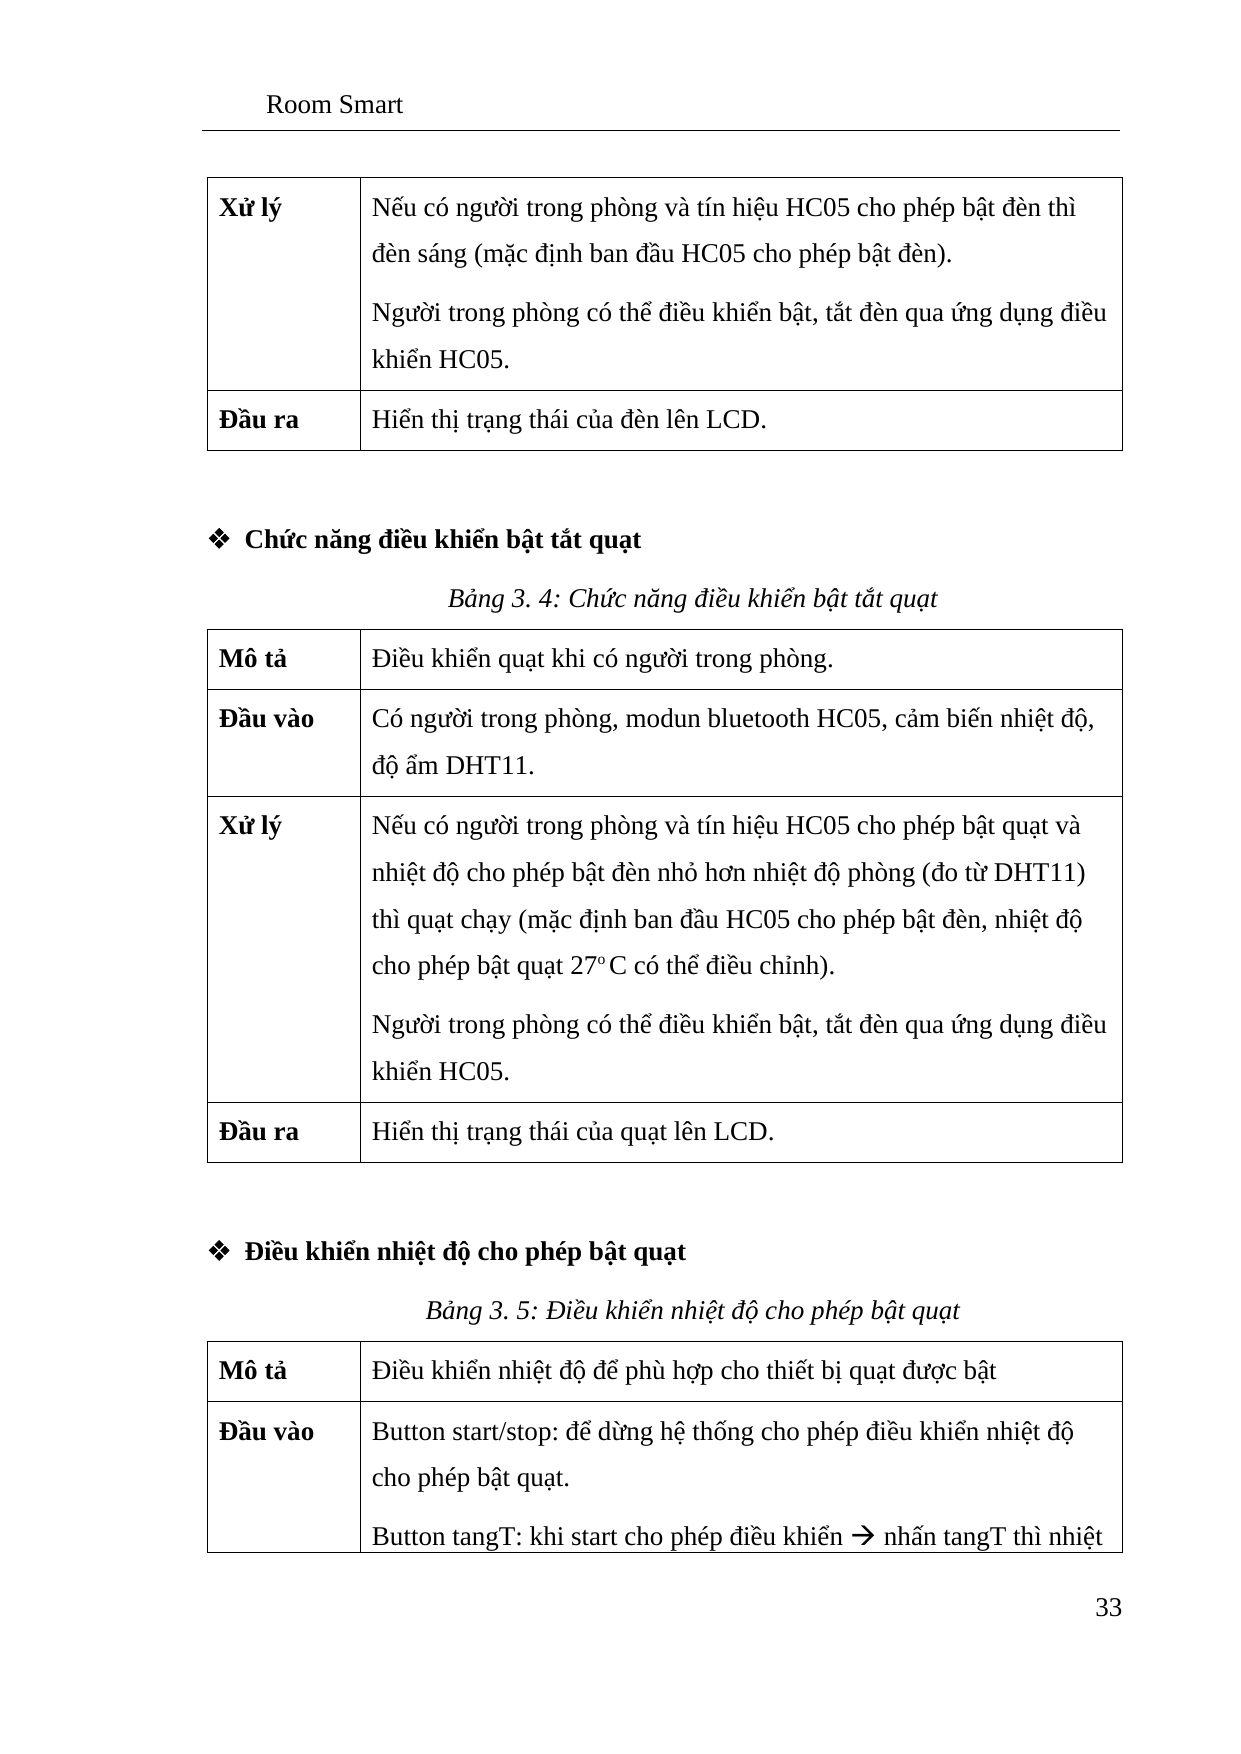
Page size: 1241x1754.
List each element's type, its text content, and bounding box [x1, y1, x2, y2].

table_header Điều khiển nhiệt độ để phù hợp cho thiết bị quạt được bật [361, 1342, 1122, 1401]
table_cell Có người trong phòng, modun bluetooth HC05, cảm biến nhiệt độ, độ ẩm DHT11. [361, 690, 1122, 796]
table_cell Hiển thị trạng thái của quạt lên LCD. [361, 1103, 1122, 1162]
table_cell Nếu có người trong phòng và tín hiệu HC05 cho phép bật đèn thì đèn sáng (mặc định ban đầu HC05 cho phép bật đèn). Người trong phòng có thể điều khiển bật, tắt đèn qua ứng dụng điều khiển HC05. [361, 178, 1122, 390]
table_header Điều khiển quạt khi có người trong phòng. [361, 630, 1122, 689]
table_cell Đầu ra [208, 391, 360, 450]
list Chức năng điều khiển bật tắt quạt [207, 523, 1122, 554]
table_cell Nếu có người trong phòng và tín hiệu HC05 cho phép bật quạt và nhiệt độ cho phép bật đèn nhỏ hơn nhiệt độ phòng (đo từ DHT11) thì quạt chạy (mặc định ban đầu HC05 cho phép bật đèn, nhiệt độ cho phép bật quạt 27o C có thể điều chỉnh). Người trong phòng có thể điều khiển bật, tắt đèn qua ứng dụng điều khiển HC05. [361, 797, 1122, 1102]
table_cell Đầu ra [208, 1103, 360, 1162]
table_header Mô tả [208, 1342, 360, 1401]
text Bảng 3. 4: Chức năng điều khiển bật tắt quạt [207, 582, 1122, 613]
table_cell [361, 1402, 1122, 1552]
table_cell Đầu vào [208, 690, 360, 796]
table_cell Hiển thị trạng thái của đèn lên LCD. [361, 391, 1122, 450]
table_header Mô tả [208, 630, 360, 689]
table_cell Đầu vào [208, 1402, 360, 1552]
list Điều khiển nhiệt độ cho phép bật quạt [207, 1235, 1122, 1266]
table_cell Xử lý [208, 797, 360, 1102]
text Bảng 3. 5: Điều khiển nhiệt độ cho phép bật quạt [207, 1294, 1122, 1325]
table_cell Xử lý [208, 178, 360, 390]
